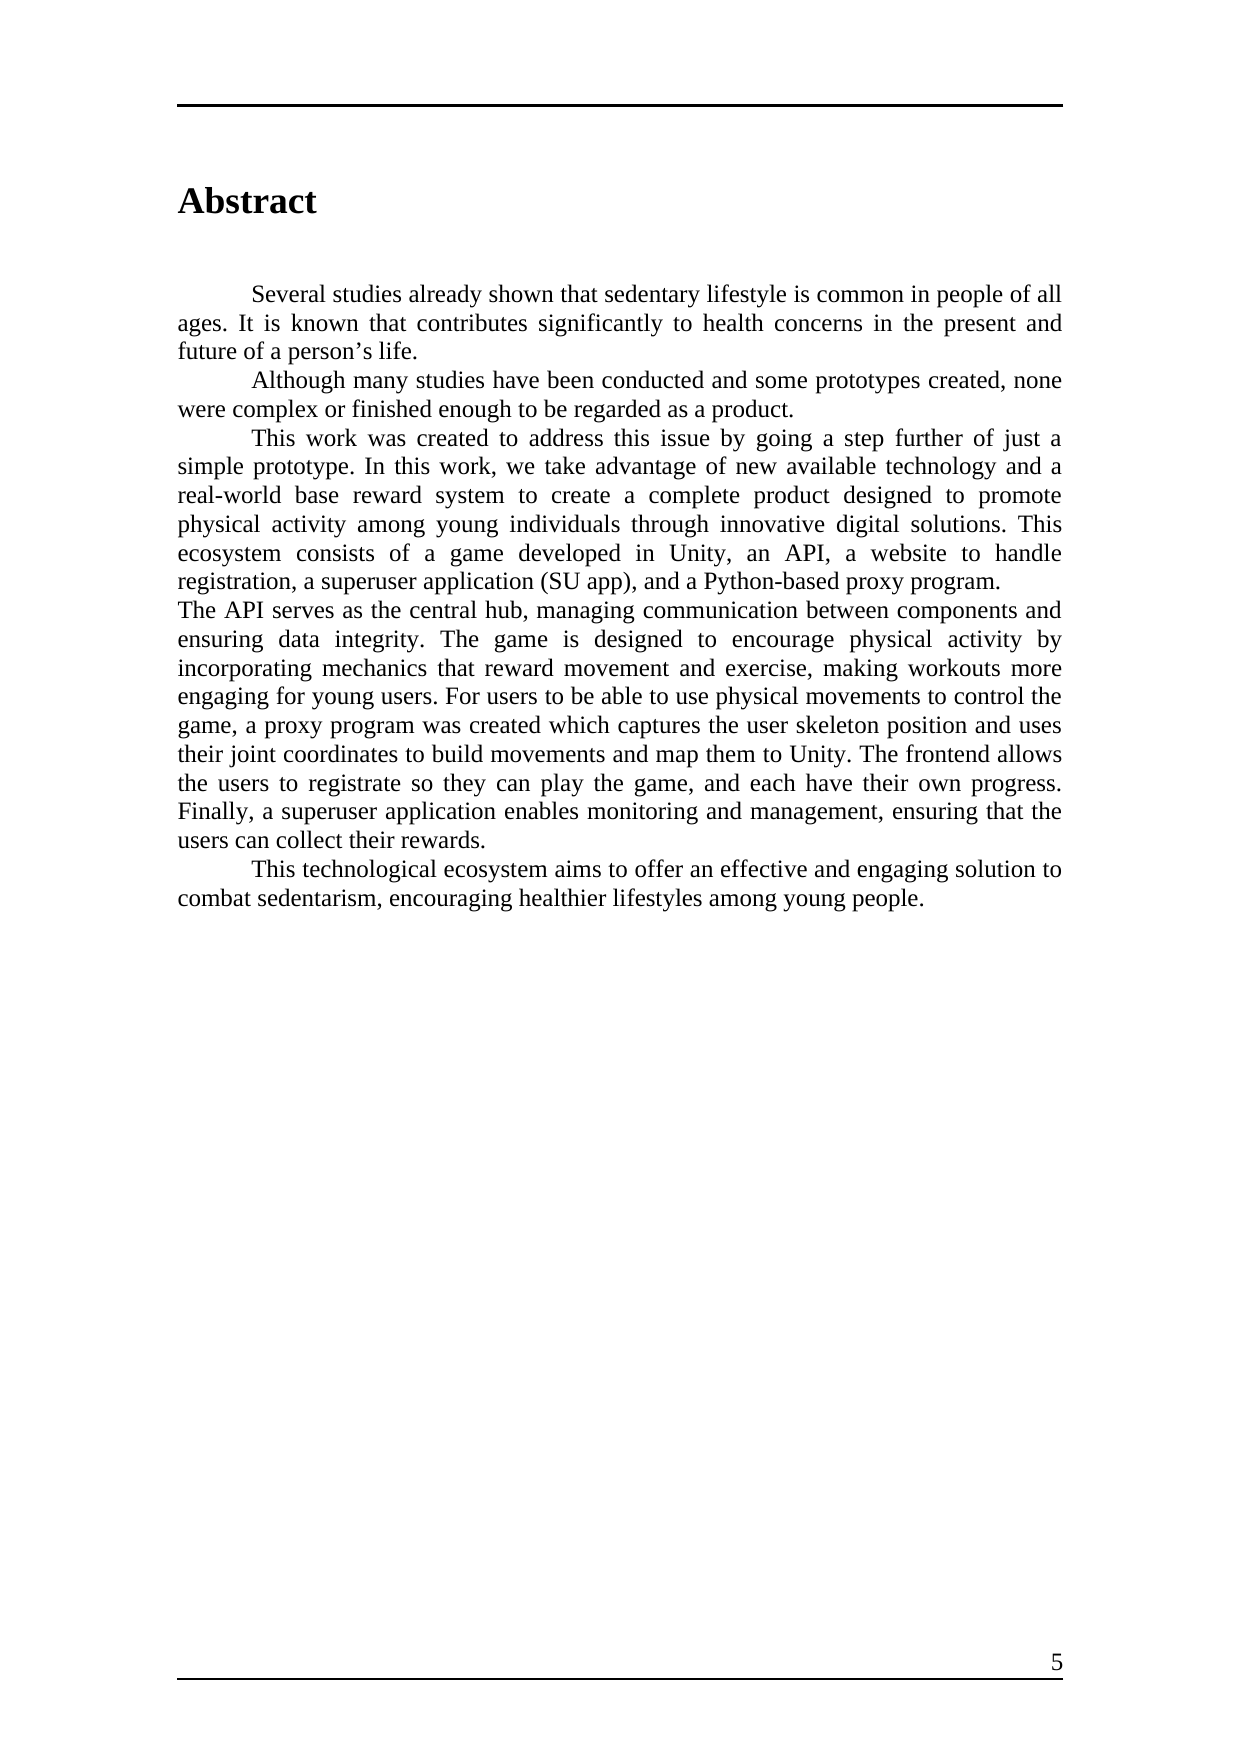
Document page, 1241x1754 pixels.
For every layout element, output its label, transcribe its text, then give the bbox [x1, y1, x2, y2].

text Although many studies have been conducted and some prototypes created, none were complex or finished enough to be regarded as a product. [177, 365, 1063, 423]
text Abstract [177, 178, 1063, 221]
text This technological ecosystem aims to offer an effective and engaging solution to combat sedentarism, encouraging healthier lifestyles among young people. [177, 854, 1063, 911]
text The API serves as the central hub, managing communication between components and ensuring data integrity. The game is designed to encourage physical activity by incorporating mechanics that reward movement and exercise, making workouts more engaging for young users. For users to be able to use physical movements to control the game, a proxy program was created which captures the user skeleton position and uses their joint coordinates to build movements and map them to Unity. The frontend allows the users to registrate so they can play the game, and each have their own progress. Finally, a superuser application enables monitoring and management, ensuring that the users can collect their rewards. [177, 595, 1063, 854]
text This work was created to address this issue by going a step further of just a simple prototype. In this work, we take advantage of new available technology and a real-world base reward system to create a complete product designed to promote physical activity among young individuals through innovative digital solutions. This ecosystem consists of a game developed in Unity, an API, a website to handle registration, a superuser application (SU app), and a Python-based proxy program. [177, 423, 1063, 595]
text Several studies already shown that sedentary lifestyle is common in people of all ages. It is known that contributes significantly to health concerns in the present and future of a person’s life. [177, 279, 1063, 365]
